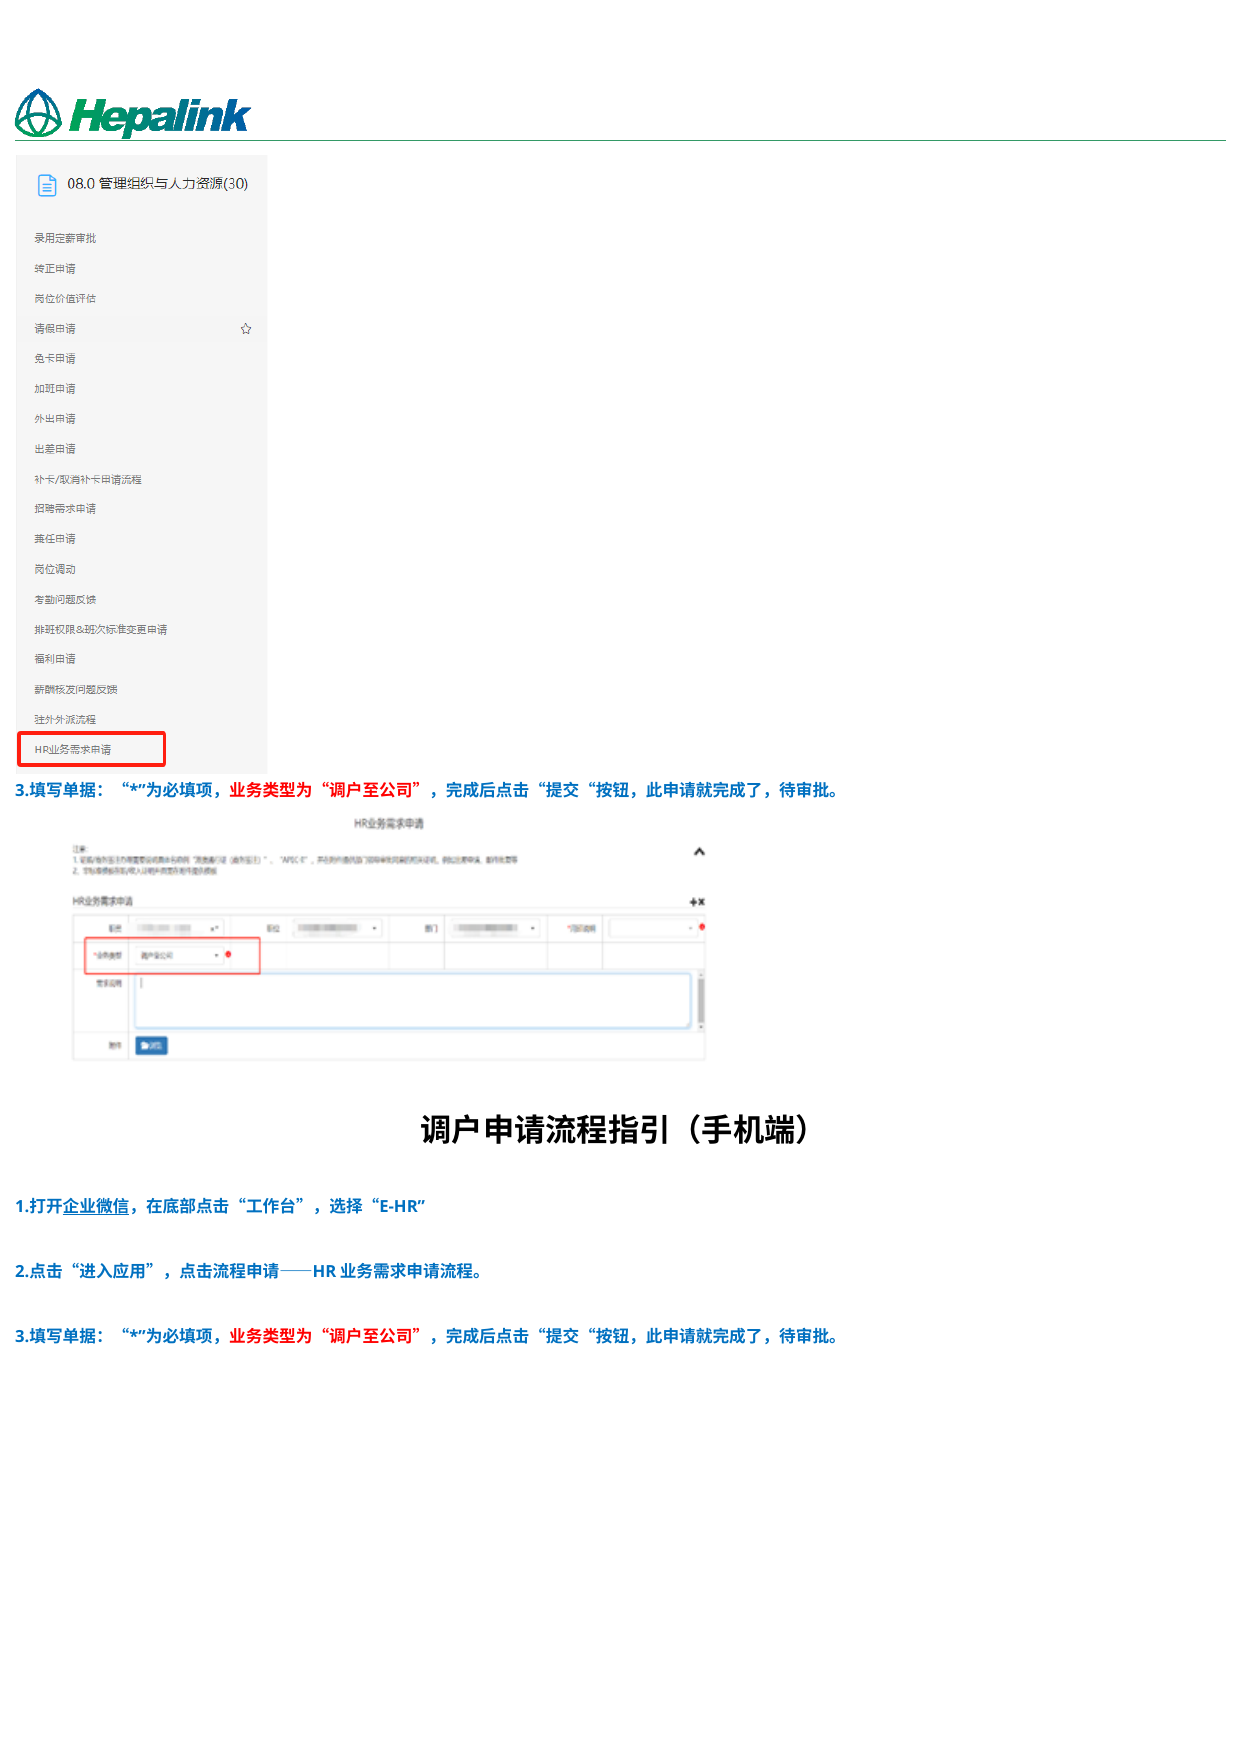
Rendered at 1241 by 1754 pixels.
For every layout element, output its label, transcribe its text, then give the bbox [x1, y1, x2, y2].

text 2.点击“进入应用”，点击流程申请——HR业务需求申请流程。 [15, 1254, 1226, 1287]
text 3.填写单据：“*”为必填项，业务类型为“调户至公司”，完成后点击“提交“按钮，此申请就完成了，待审批。 [15, 1319, 1226, 1352]
subtitle 调户申请流程指引（手机端） [15, 1095, 1226, 1160]
picture [14, 88, 252, 139]
text 1.打开企业微信，在底部点击“工作台”，选择“E-HR” [15, 1189, 1226, 1222]
picture [56, 808, 713, 1063]
text 3.填写单据：“*”为必填项，业务类型为“调户至公司”，完成后点击“提交“按钮，此申请就完成了，待审批。 [15, 773, 1226, 806]
picture [14, 155, 268, 774]
